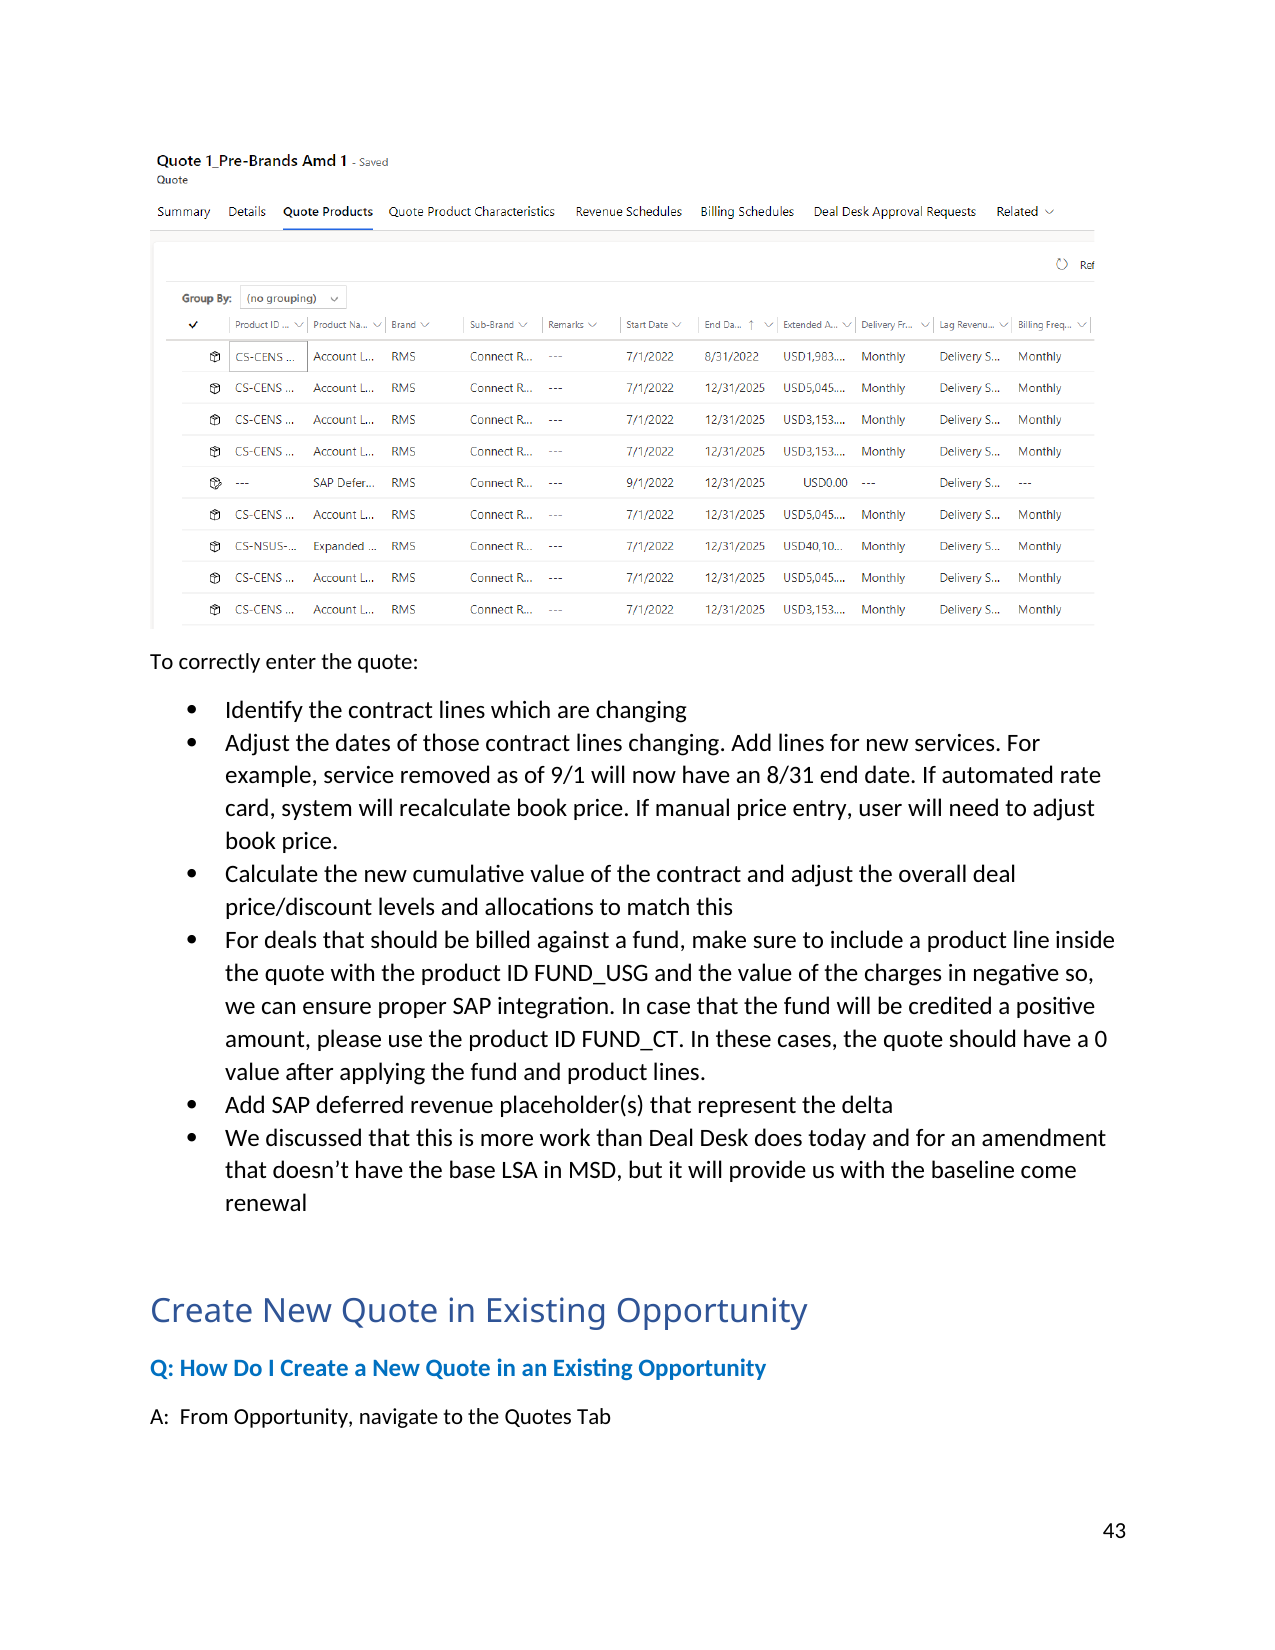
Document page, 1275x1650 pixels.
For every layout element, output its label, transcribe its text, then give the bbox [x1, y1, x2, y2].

text Q: How Do I Create a New Quote in an Existing Opportunity [150, 1352, 1125, 1383]
list Adjust the dates of those contract lines changing. Add lines for new services. For example, service removed as of 9/1 will now have an 8/31 end date. If automated rate card, system will recalculate book price. If manual price entry, user will need to adjust book price. [187, 727, 1125, 856]
list We discussed that this is more work than Deal Desk does today and for an amendment that doesn’t have the base LSA in MSD, but it will provide us with the baseline come renewal [187, 1122, 1125, 1218]
text Create New Quote in Existing Opportunity [150, 1287, 1125, 1332]
picture [150, 150, 1095, 629]
list For deals that should be billed against a fund, make sure to include a product line inside the quote with the product ID FUND_USG and the value of the charges in negative so, we can ensure proper SAP integration. In case that the fund will be credited a positive amount, please use the product ID FUND_CT. In these cases, the quote should have a 0 value after applying the fund and product lines. [187, 924, 1125, 1086]
list Add SAP deferred revenue placeholder(s) that represent the delta [187, 1089, 1125, 1119]
text A: From Opportunity, navigate to the Quotes Tab [150, 1402, 1125, 1430]
list Calculate the new cumulative value of the contract and adjust the overall deal price/discount levels and allocations to match this [187, 858, 1125, 922]
text To correctly enter the quote: [150, 647, 1125, 675]
list Identify the contract lines which are changing [187, 694, 1125, 724]
